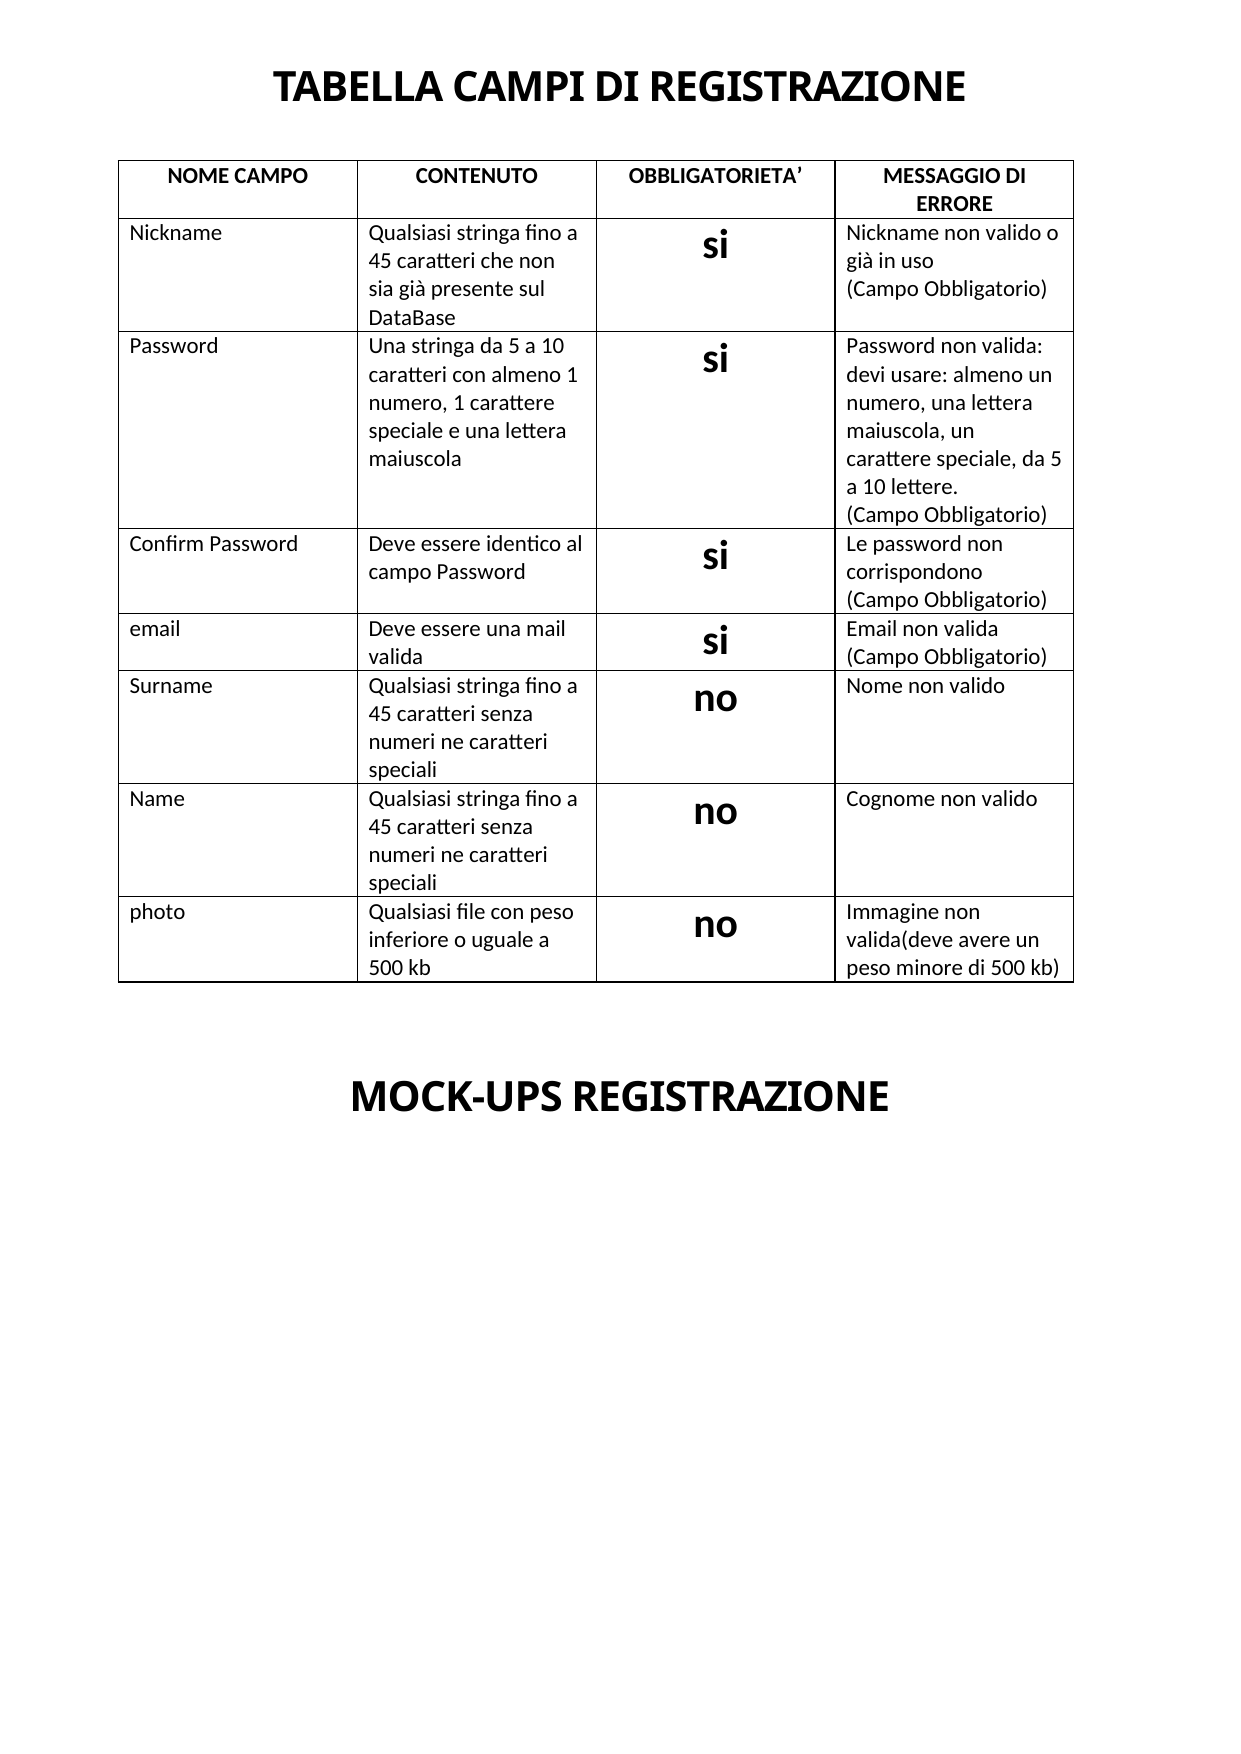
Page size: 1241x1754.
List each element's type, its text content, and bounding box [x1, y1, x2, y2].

table_header MESSAGGIO DI ERRORE [836, 161, 1073, 217]
title MOCK-UPS REGISTRAZIONE [118, 1067, 1122, 1123]
table_cell Nickname non valido o già in uso (Campo Obbligatorio) [836, 219, 1073, 331]
table_cell Surname [119, 671, 357, 783]
table_cell Una stringa da 5 a 10 caratteri con almeno 1 numero, 1 carattere speciale e una lettera maiuscola [358, 332, 596, 528]
table_cell si [597, 219, 834, 331]
table_cell no [597, 784, 834, 896]
table_cell Le password non corrispondono (Campo Obbligatorio) [836, 529, 1073, 613]
table_cell Deve essere una mail valida [358, 614, 596, 670]
table_cell Qualsiasi file con peso inferiore o uguale a 500 kb [358, 897, 596, 981]
table_header OBBLIGATORIETA’ [597, 161, 834, 217]
table_cell Email non valida (Campo Obbligatorio) [836, 614, 1073, 670]
table_cell si [597, 332, 834, 528]
table_cell Password [119, 332, 357, 528]
table_cell Confirm Password [119, 529, 357, 613]
table_header NOME CAMPO [119, 161, 357, 217]
table_cell no [597, 897, 834, 981]
table_cell photo [119, 897, 357, 981]
table_cell Qualsiasi stringa fino a 45 caratteri senza numeri ne caratteri speciali [358, 671, 596, 783]
table_cell Deve essere identico al campo Password [358, 529, 596, 613]
table_cell Nickname [119, 219, 357, 331]
title TABELLA CAMPI DI REGISTRAZIONE [118, 57, 1122, 113]
table_cell Name [119, 784, 357, 896]
table_cell email [119, 614, 357, 670]
table_cell Nome non valido [836, 671, 1073, 783]
table_cell si [597, 614, 834, 670]
table_cell no [597, 671, 834, 783]
table_cell Immagine non valida(deve avere un peso minore di 500 kb) [836, 897, 1073, 981]
table_cell Cognome non valido [836, 784, 1073, 896]
table_cell Qualsiasi stringa fino a 45 caratteri che non sia già presente sul DataBase [358, 219, 596, 331]
table_cell Qualsiasi stringa fino a 45 caratteri senza numeri ne caratteri speciali [358, 784, 596, 896]
table_cell si [597, 529, 834, 613]
table_cell Password non valida: devi usare: almeno un numero, una lettera maiuscola, un carattere speciale, da 5 a 10 lettere. (Campo Obbligatorio) [836, 332, 1073, 528]
table_header CONTENUTO [358, 161, 596, 217]
